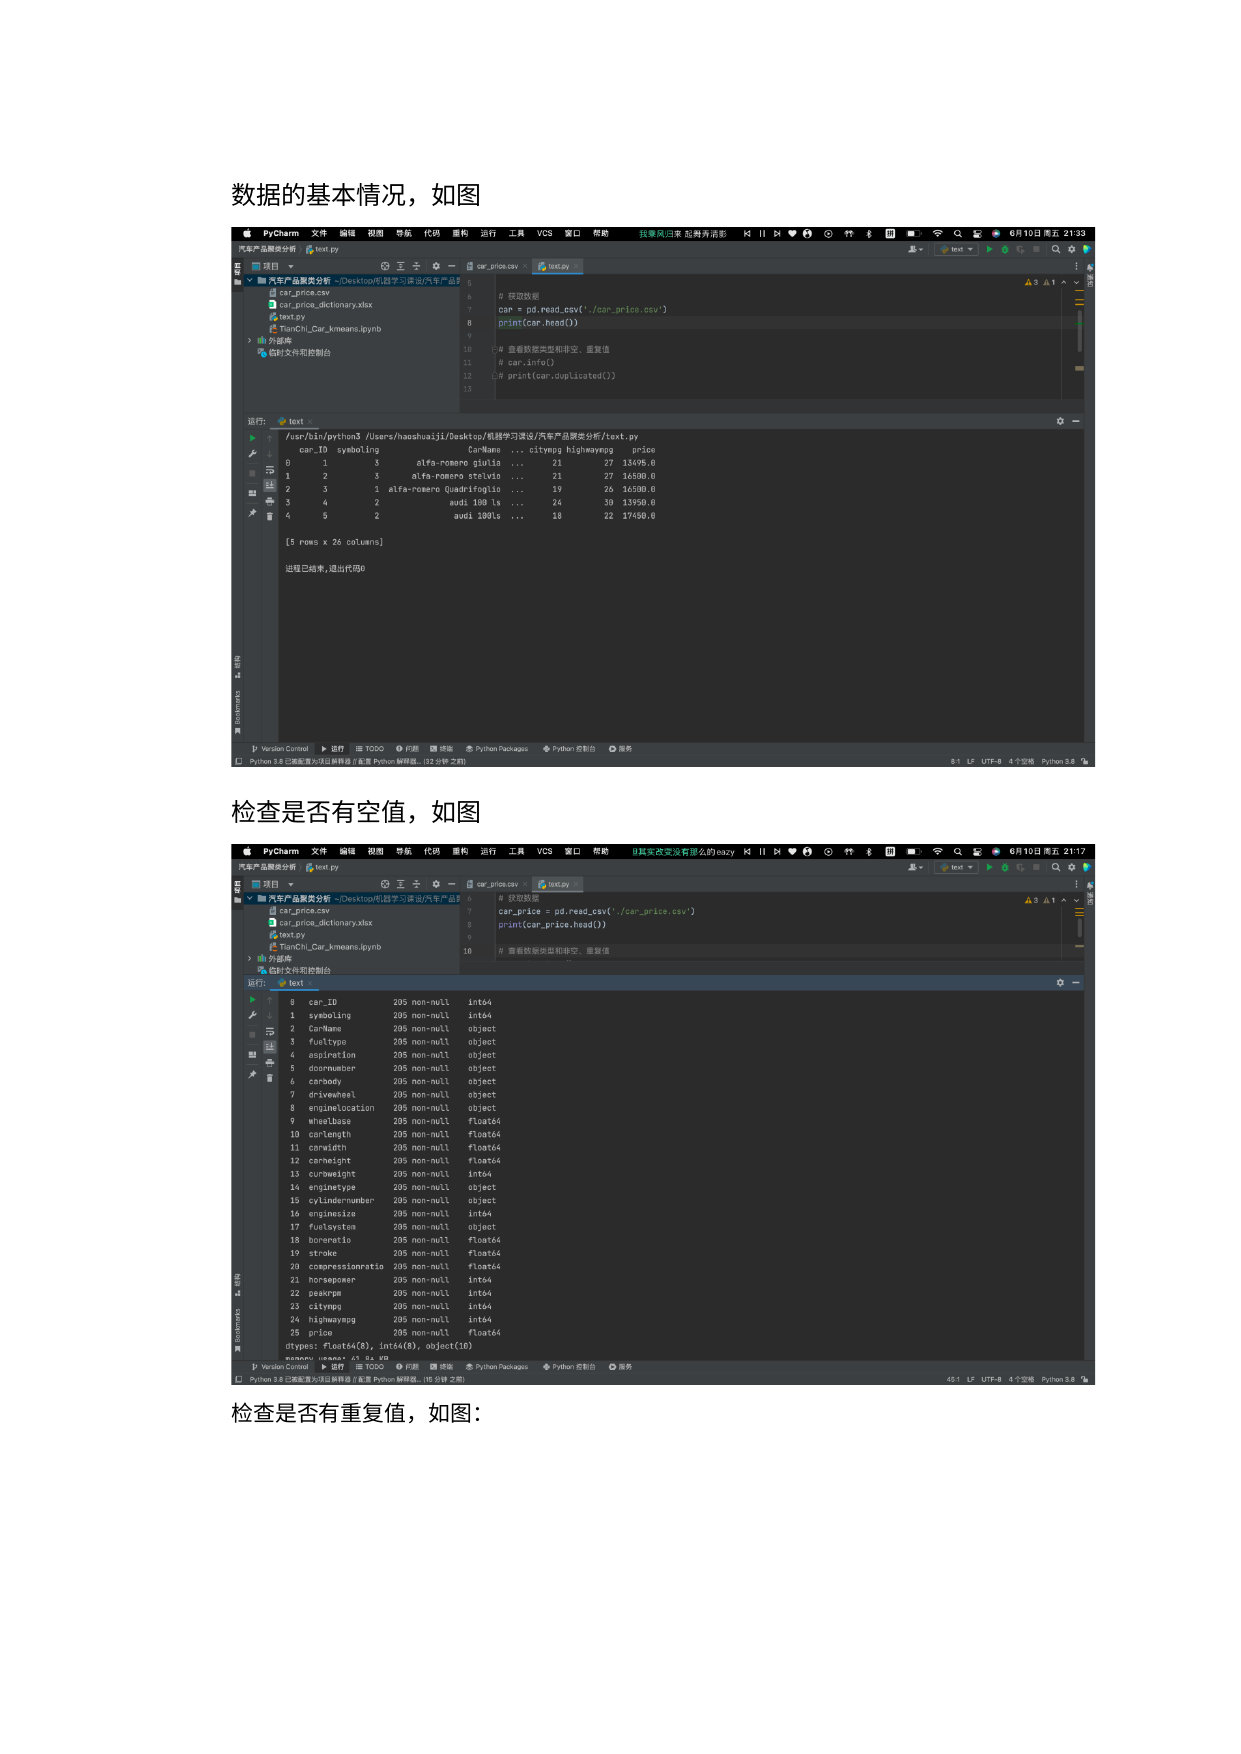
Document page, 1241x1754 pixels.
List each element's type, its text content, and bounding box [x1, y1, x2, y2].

picture [231, 844, 1096, 1385]
list 检查是否有重复值，如图： [187, 1397, 1053, 1429]
list 检查是否有空值，如图 [187, 779, 1053, 844]
picture [231, 227, 1096, 767]
list 数据的基本情况，如图 [187, 162, 1053, 227]
